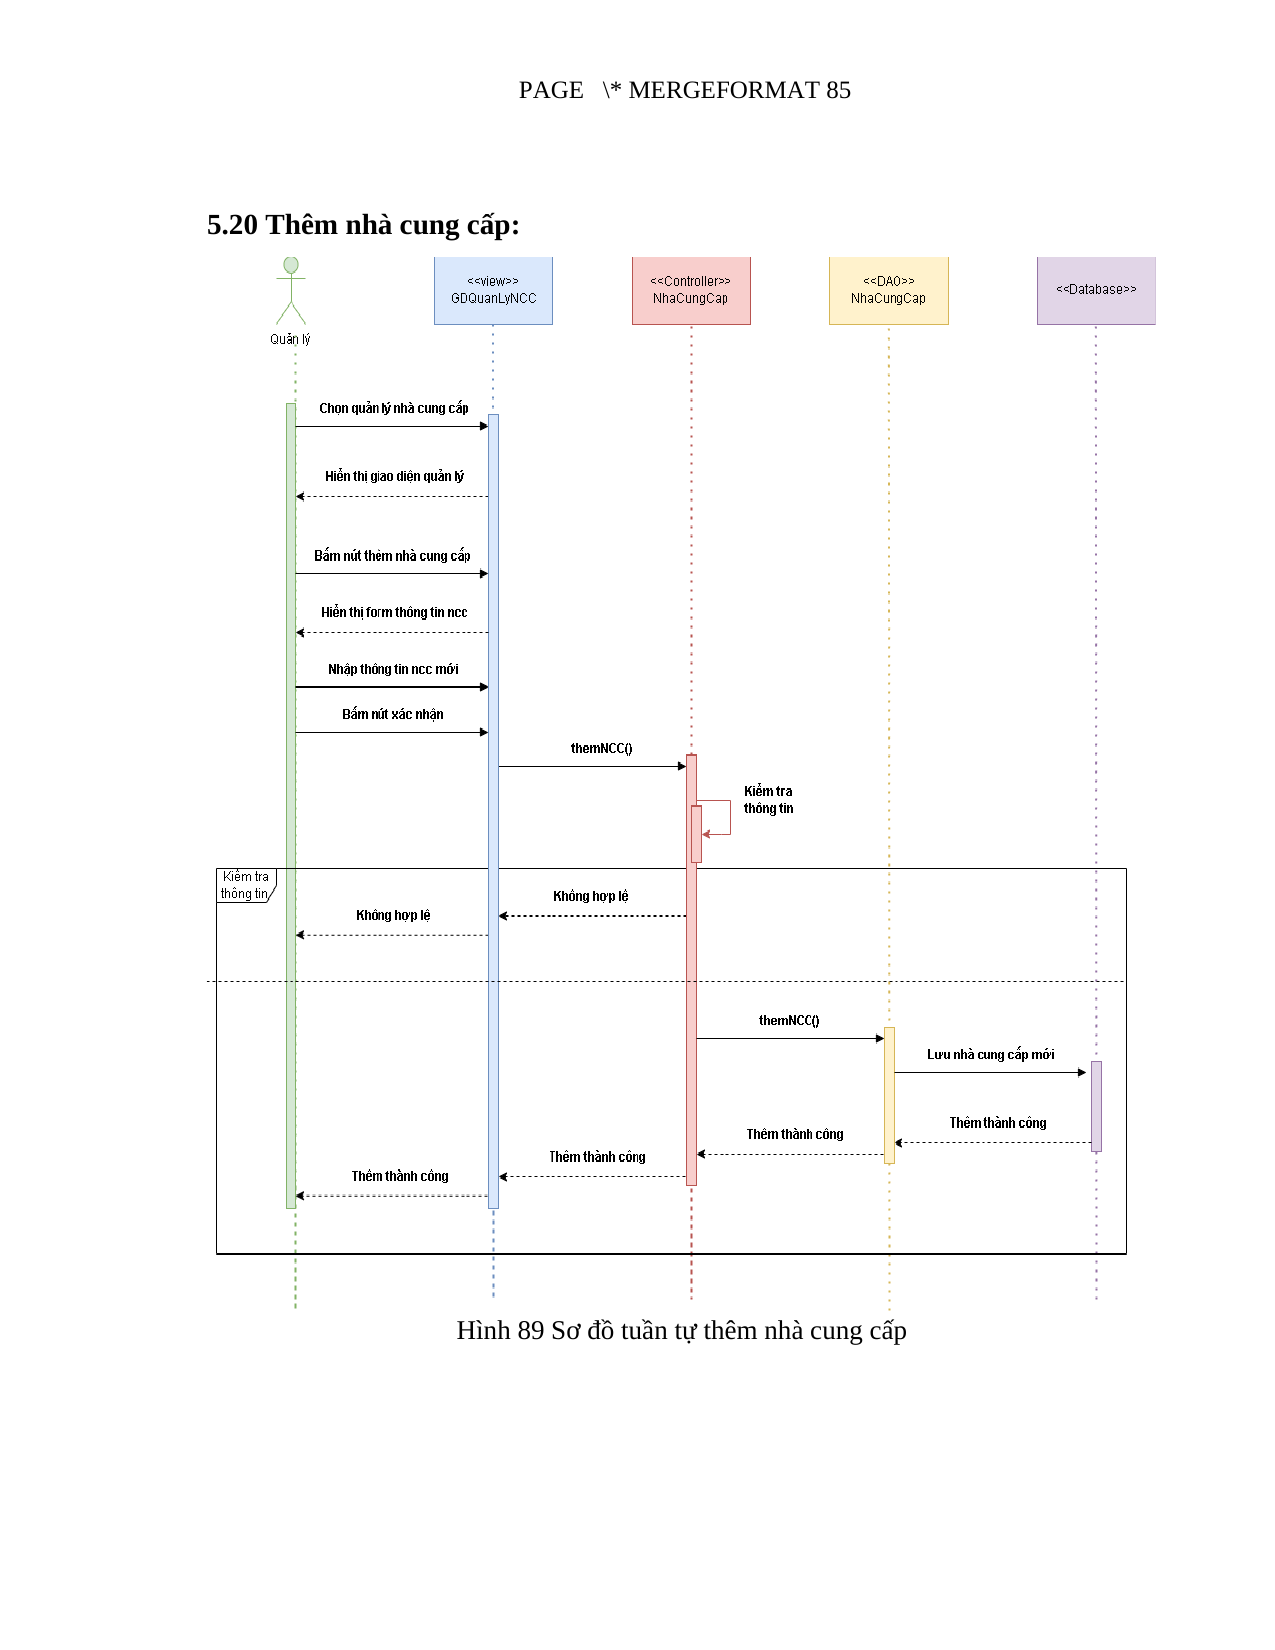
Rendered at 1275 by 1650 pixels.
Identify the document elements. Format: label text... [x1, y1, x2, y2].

text Hình 89 Sơ đồ tuần tự thêm nhà cung cấp [207, 1314, 1157, 1345]
list 5.20 Thêm nhà cung cấp: [207, 207, 1157, 240]
picture [206, 257, 1156, 1314]
